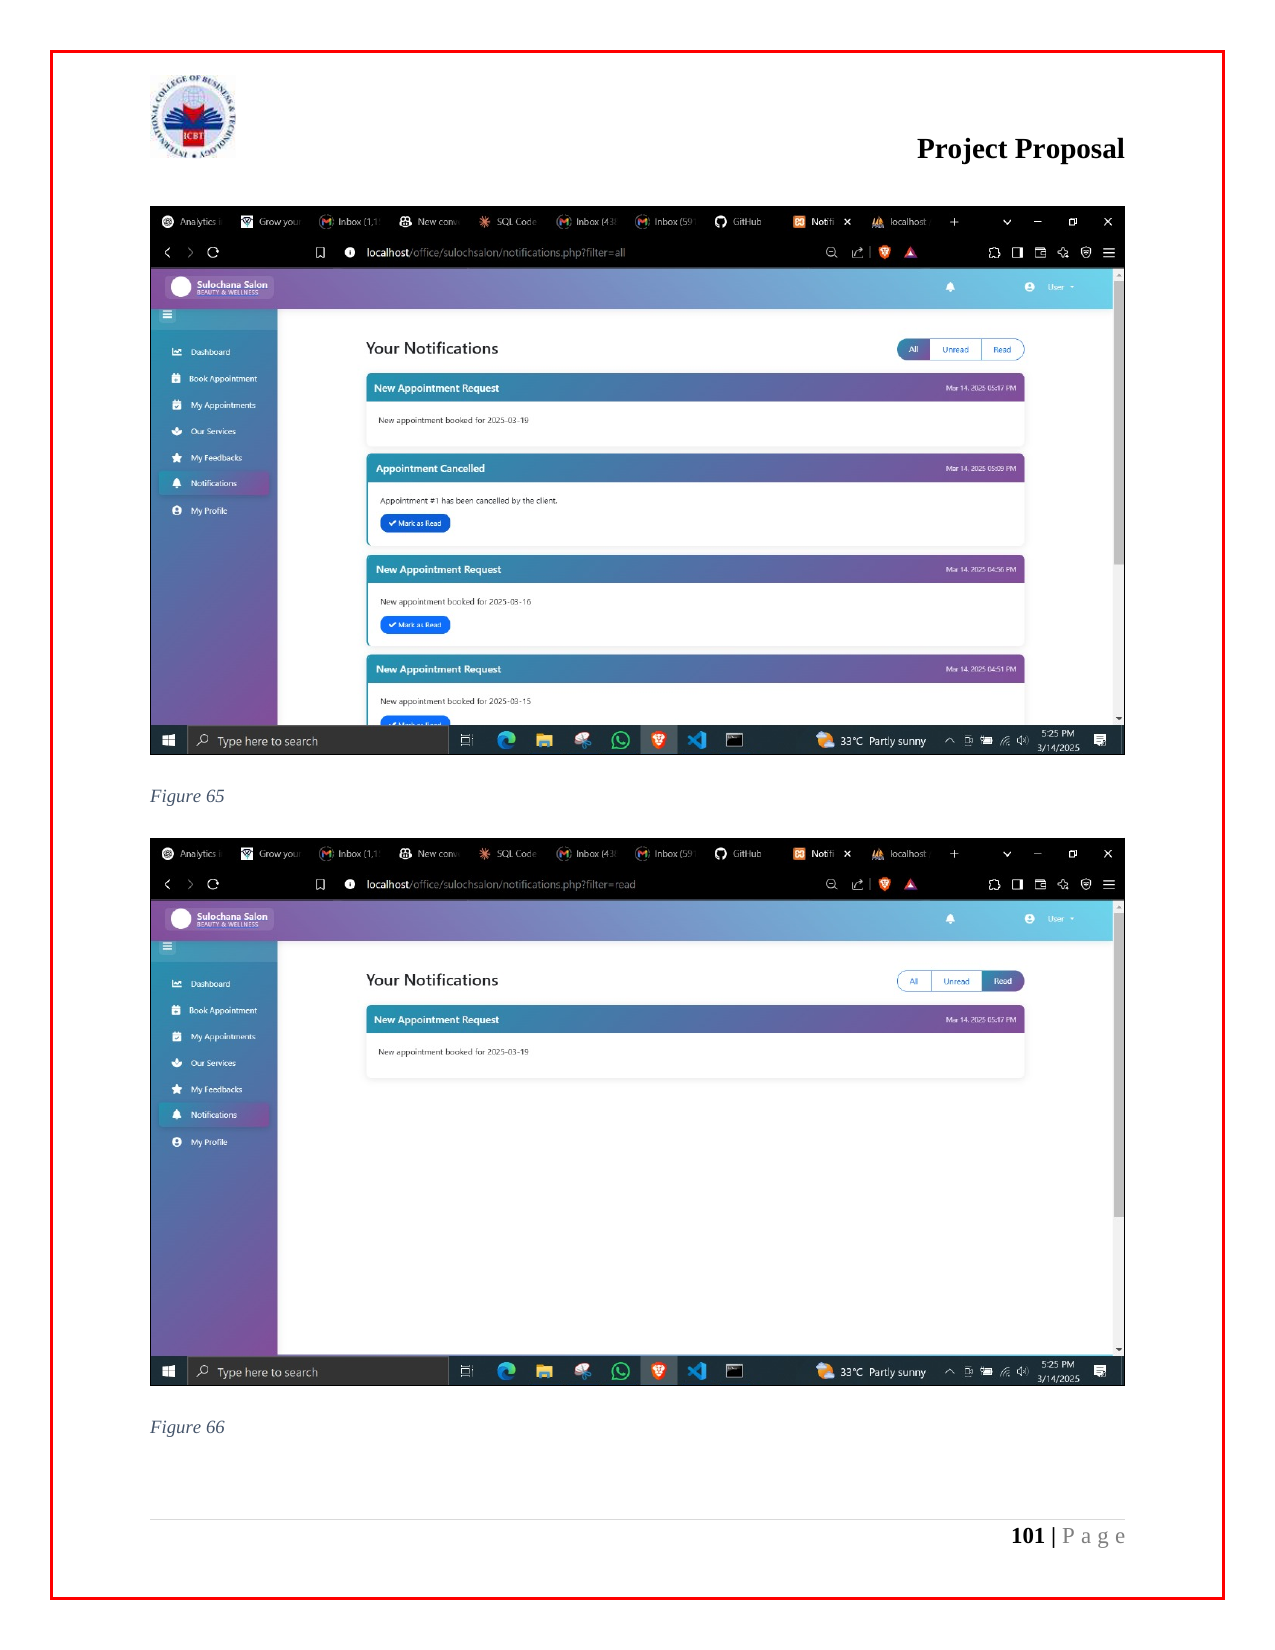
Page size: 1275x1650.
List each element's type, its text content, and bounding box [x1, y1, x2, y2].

picture [151, 207, 1124, 754]
text Figure 65 [150, 784, 1125, 806]
text Figure 66 [150, 1416, 1125, 1437]
picture [151, 839, 1124, 1385]
